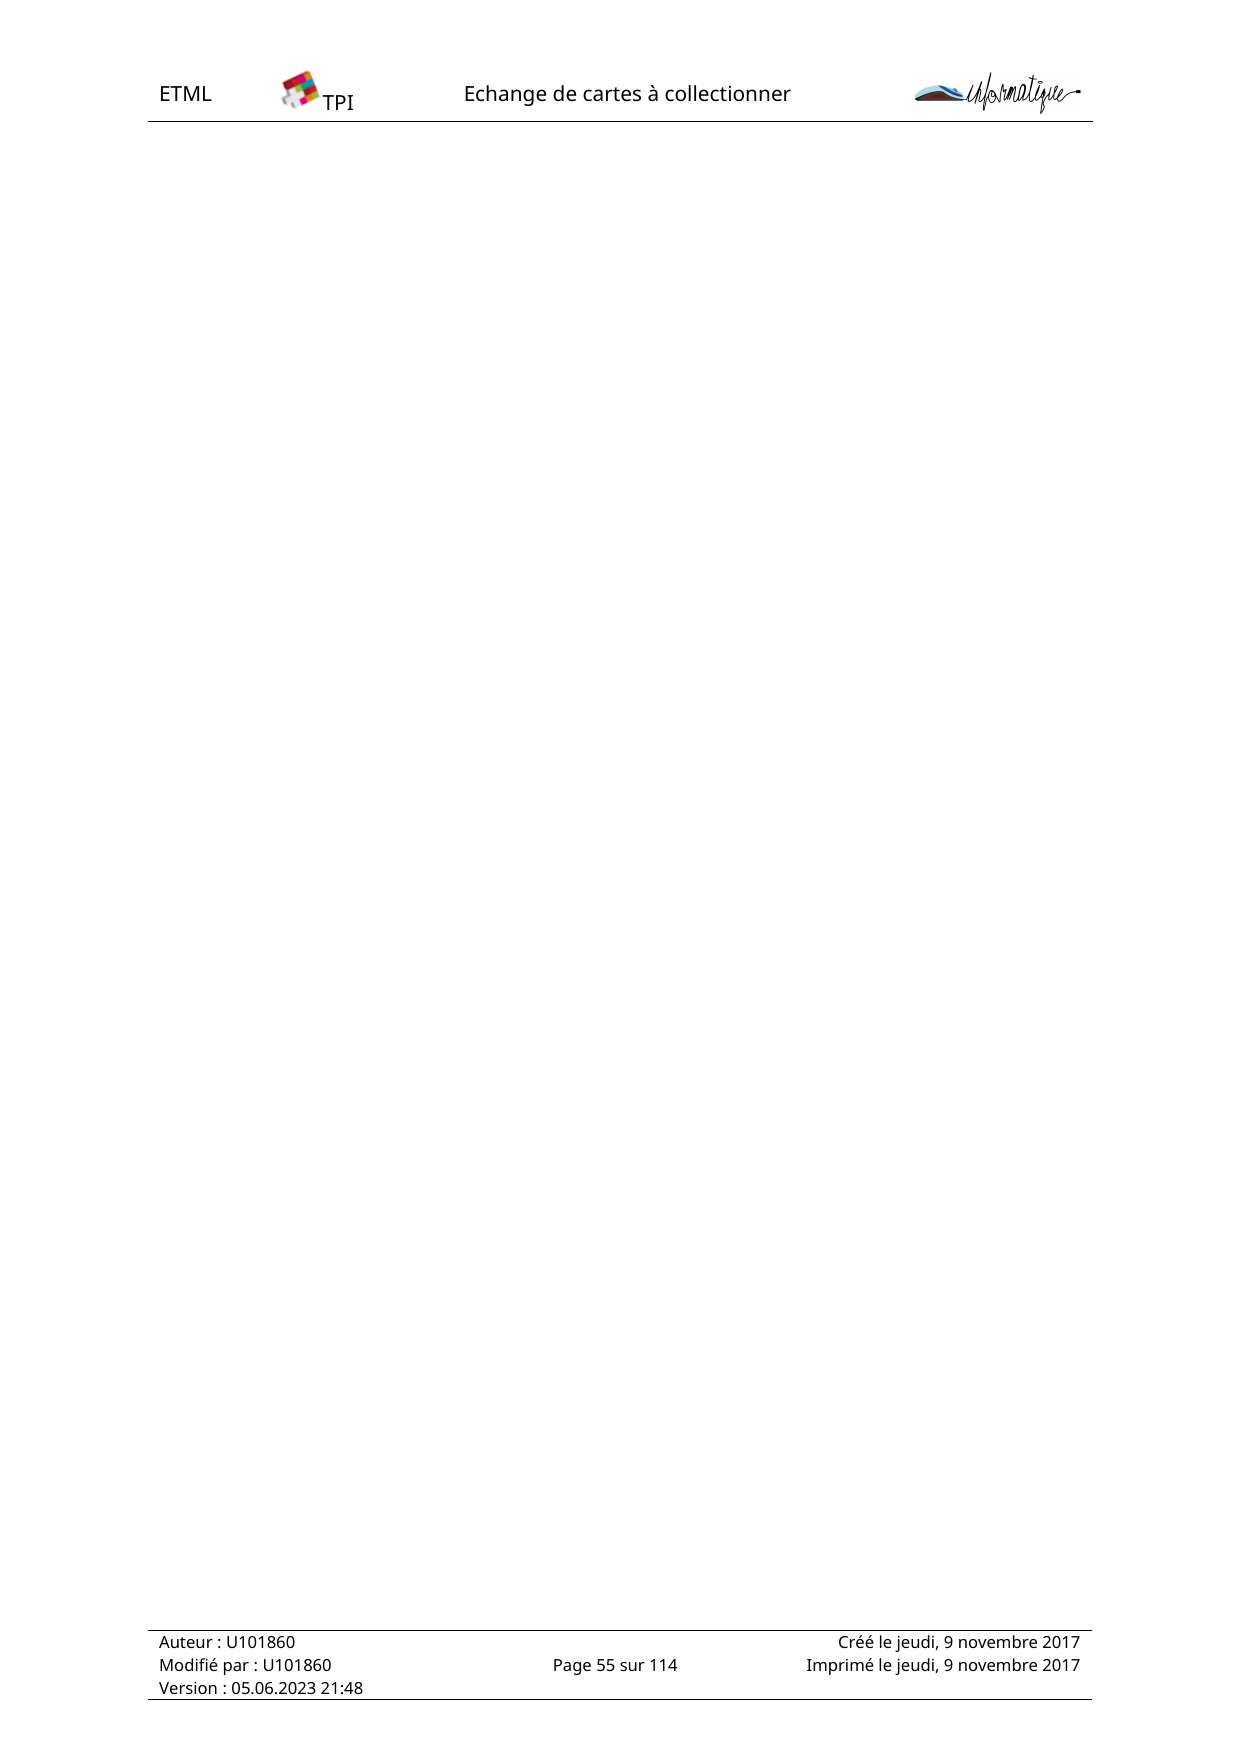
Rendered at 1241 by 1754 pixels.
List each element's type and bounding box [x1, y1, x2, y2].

picture [276, 69, 323, 111]
